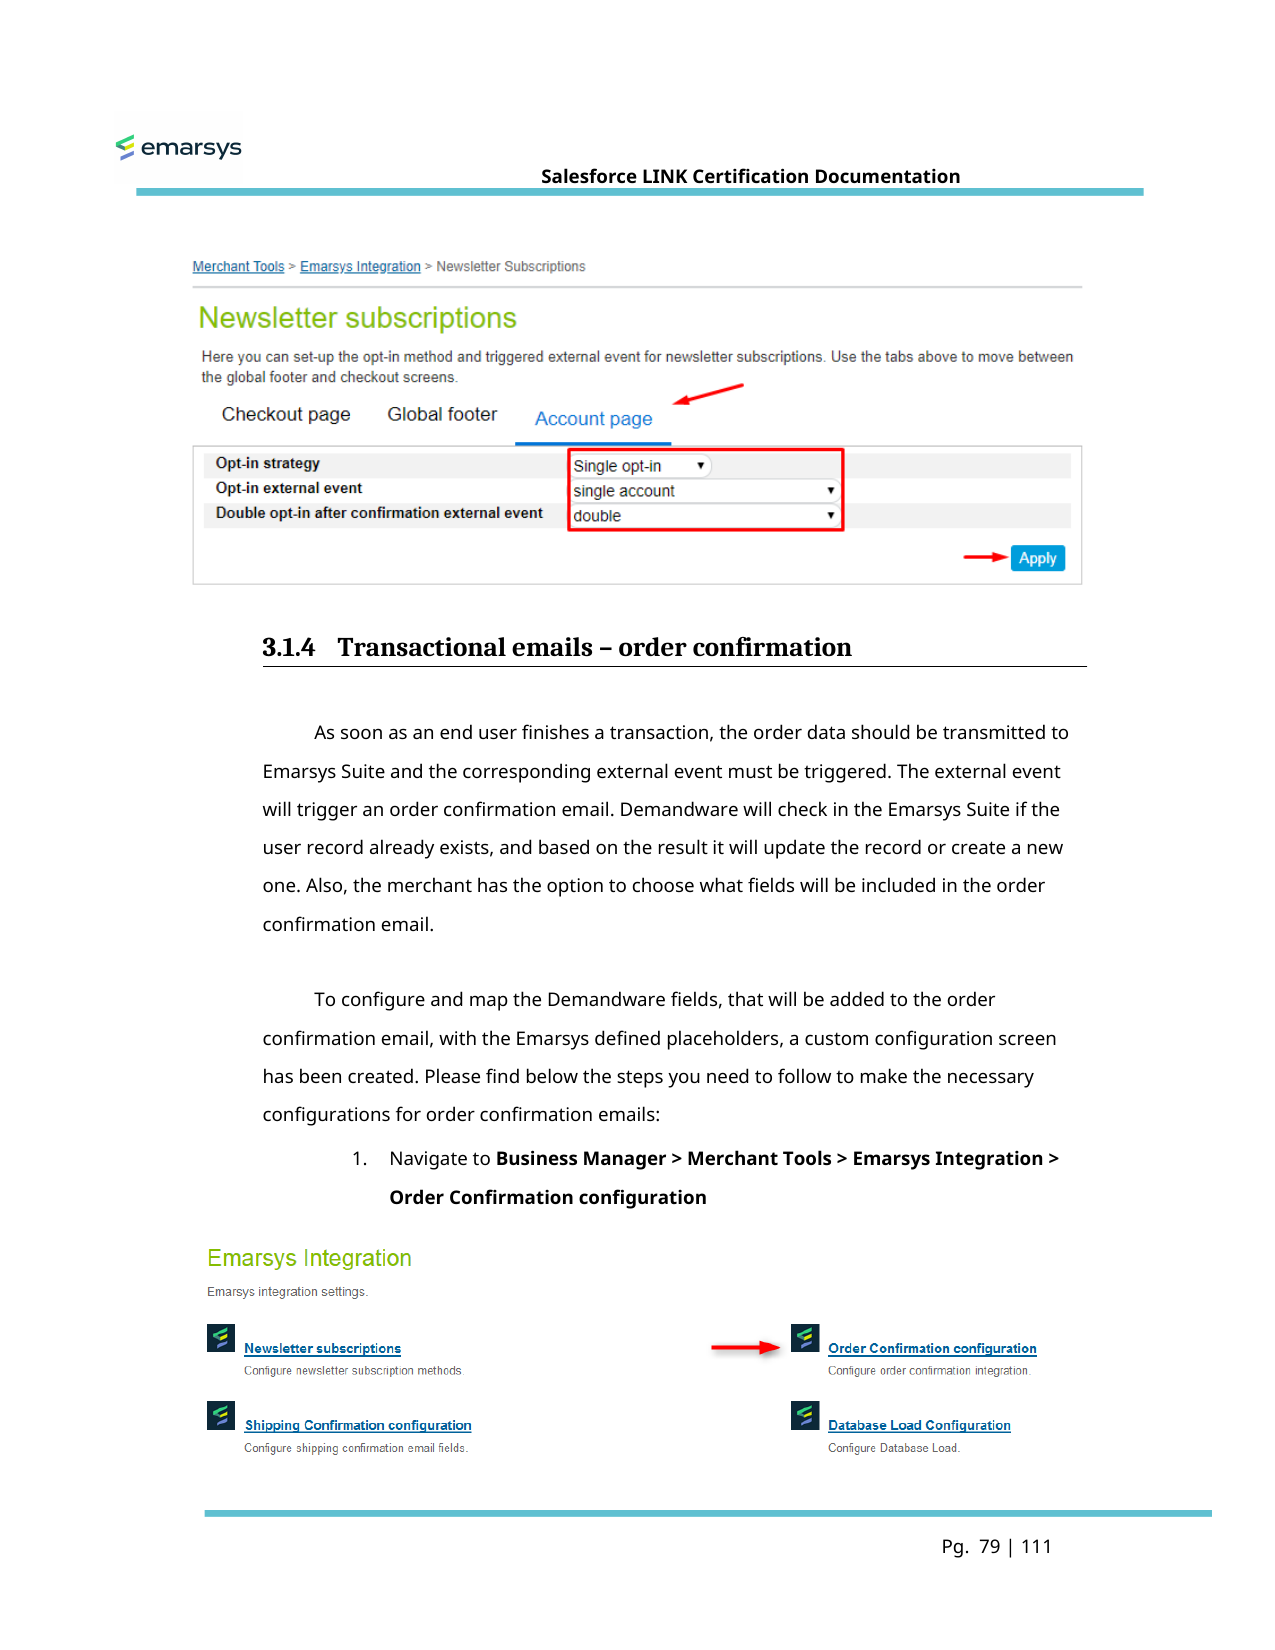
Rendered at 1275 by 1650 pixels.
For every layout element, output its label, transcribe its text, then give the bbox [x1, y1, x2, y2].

subtitle Transactional emails – order confirmation [262, 632, 1087, 667]
text To configure and map the Demandware fields, that will be added to the order confirmation email, with the Emarsys defined placeholders, a custom configuration screen has been created. Please find below the steps you need to follow to make the necessary configurations for order confirmation emails: [262, 987, 1087, 1127]
picture [187, 1228, 1088, 1497]
picture [204, 1510, 1212, 1517]
picture [113, 111, 244, 184]
picture [187, 243, 1088, 595]
picture [136, 188, 1144, 196]
list Navigate to Business Manager > Merchant Tools > Emarsys Integration > Order Confirmation configuration [352, 1146, 1087, 1209]
text As soon as an end user finishes a transaction, the order data should be transmitted to Emarsys Suite and the corresponding external event must be triggered. The external event will trigger an order confirmation email. Demandware will check in the Emarsys Suite if the user record already exists, and based on the result it will update the record or create a new one. Also, the merchant has the option to choose what fields will be included in the order confirmation email. [262, 720, 1087, 936]
